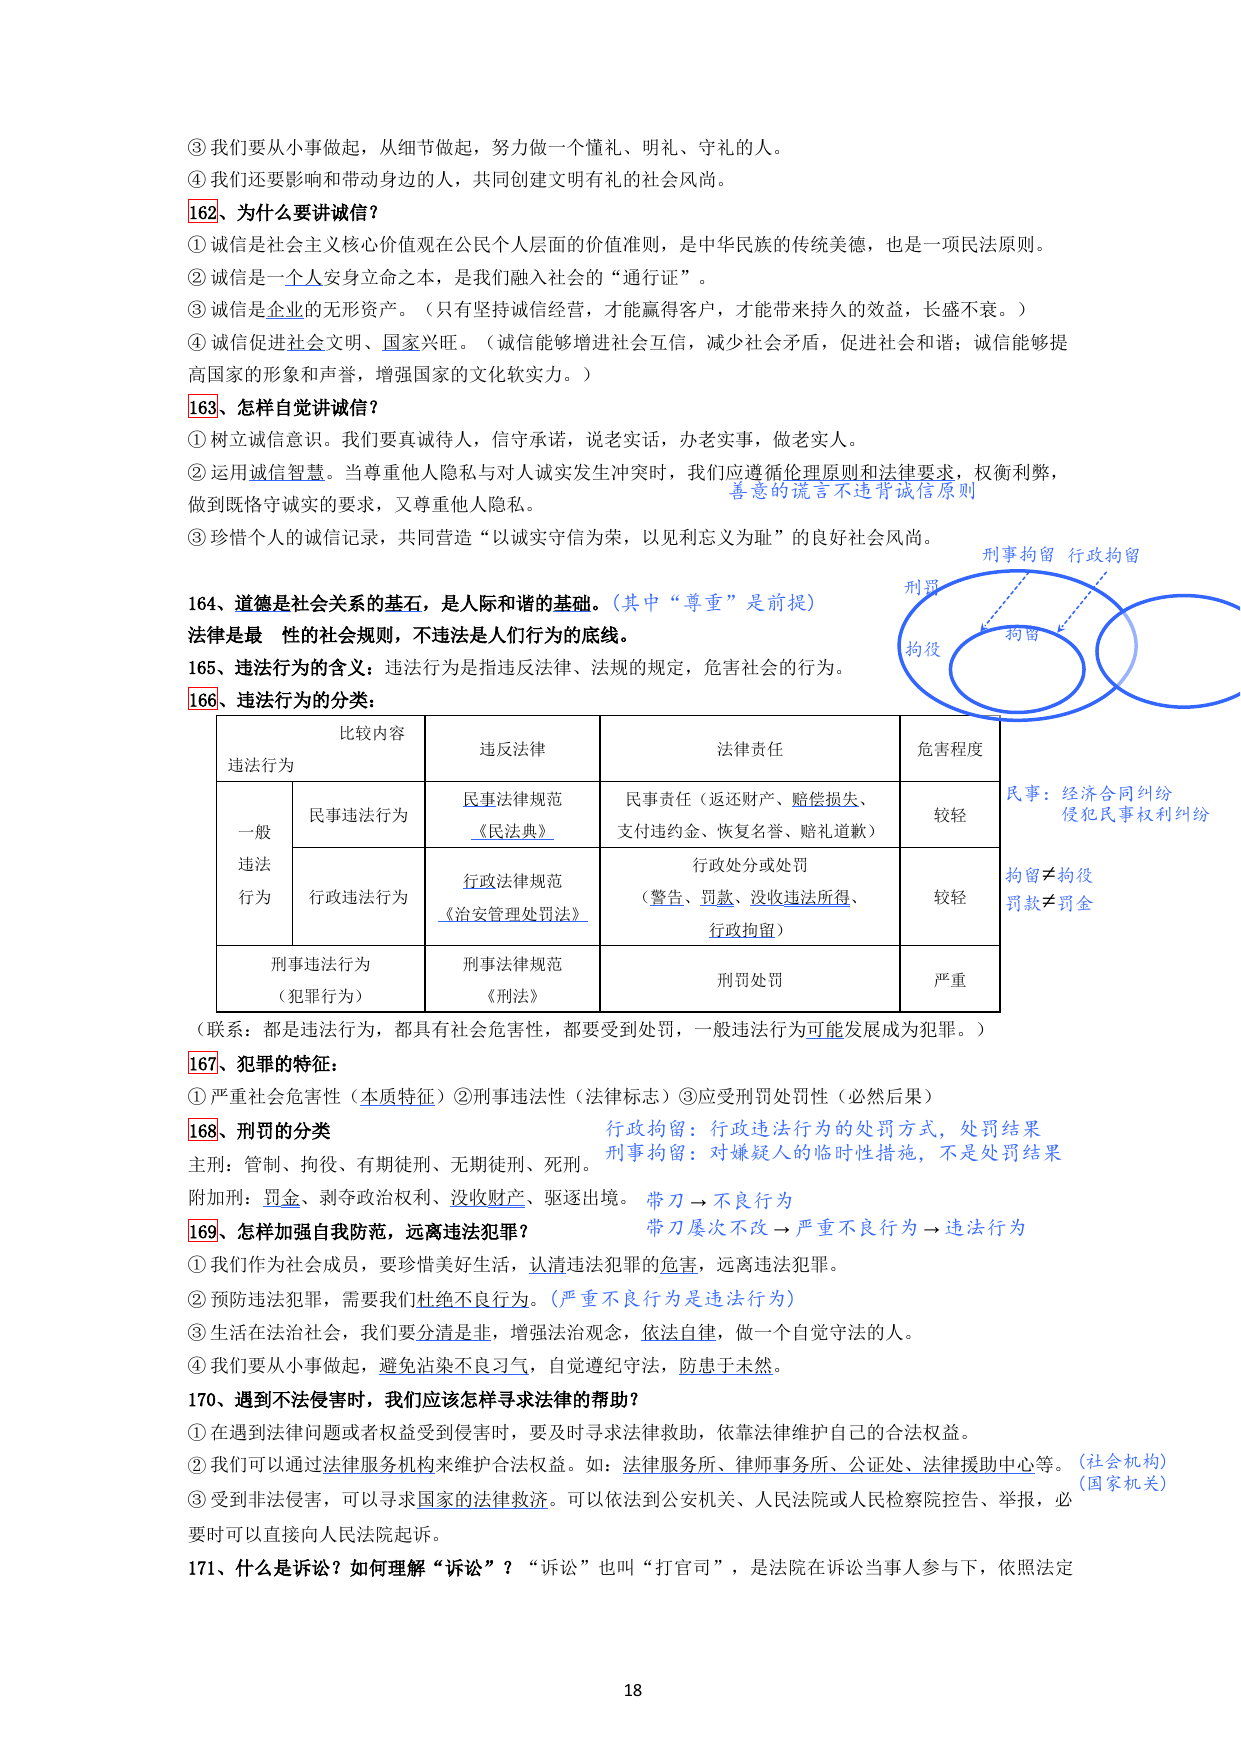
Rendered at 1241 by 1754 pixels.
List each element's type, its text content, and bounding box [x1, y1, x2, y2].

text 165、违法行为的含义：违法行为是指违反法律、法规的规定，危害社会的行为。 [187, 650, 911, 682]
table_cell 刑事法律规范 《刑法》 [426, 946, 599, 1011]
table_header 法律责任 [601, 716, 899, 781]
text 166、违法行为的分类： [187, 682, 963, 715]
table_cell 一般 违法 行为 [217, 782, 292, 945]
text 162、为什么要讲诚信？ [187, 195, 1069, 227]
text 主刑：管制、拘役、有期徒刑、无期徒刑、死刑。 [187, 1147, 1074, 1179]
table_header 比较内容 违法行为 [217, 716, 424, 781]
text 163、怎样自觉讲诚信？ [187, 390, 1069, 422]
text 170、遇到不法侵害时，我们应该怎样寻求法律的帮助？ [187, 1382, 1074, 1414]
text ①严重社会危害性（本质特征）②刑事违法性（法律标志）③应受刑罚处罚性（必然后果） [187, 1080, 1074, 1112]
text ④我们要从小事做起，避免沾染不良习气，自觉遵纪守法，防患于未然。 [187, 1348, 1074, 1381]
text 169、怎样加强自我防范，远离违法犯罪？ [187, 1214, 1074, 1246]
table_cell 较轻 [901, 782, 999, 847]
text 168、刑罚的分类 [187, 1113, 1074, 1146]
text ①树立诚信意识。我们要真诚待人，信守承诺，说老实话，办老实事，做老实人。 [187, 422, 1069, 455]
text ③诚信是企业的无形资产。（只有坚持诚信经营，才能赢得客户，才能带来持久的效益，长盛不衰。） [187, 292, 1069, 325]
text ①诚信是社会主义核心价值观在公民个人层面的价值准则，是中华民族的传统美德，也是一项民法原则。 [187, 227, 1069, 260]
text 167、犯罪的特征： [187, 1046, 1074, 1078]
text ④我们还要影响和带动身边的人，共同创建文明有礼的社会风尚。 [187, 162, 1069, 195]
text ②预防违法犯罪，需要我们杜绝不良行为。(严重不良行为是违法行为) [187, 1281, 1074, 1314]
text 附加刑：罚金、剥夺政治权利、没收财产、驱逐出境。 [187, 1180, 1074, 1213]
text ③受到非法侵害，可以寻求国家的法律救济。可以依法到公安机关、人民法院或人民检察院控告、举报，必要时可以直接向人民法院起诉。 [187, 1483, 1074, 1549]
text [187, 1550, 1074, 1583]
text ②运用诚信智慧。当尊重他人隐私与对人诚实发生冲突时，我们应遵循伦理原则和法律要求，权衡利弊，做到既恪守诚实的要求，又尊重他人隐私。 [187, 455, 1069, 520]
table_header 危害程度 [901, 716, 999, 781]
text ④诚信促进社会文明、国家兴旺。（诚信能够增进社会互信，减少社会矛盾，促进社会和谐；诚信能够提高国家的形象和声誉，增强国家的文化软实力。） [187, 325, 1069, 390]
table_cell 民事责任（返还财产、赔偿损失、 支付违约金、恢复名誉、赔礼道歉） [601, 782, 899, 847]
table_cell 刑事违法行为 （犯罪行为） [217, 946, 424, 1011]
text ③生活在法治社会，我们要分清是非，增强法治观念，依法自律，做一个自觉守法的人。 [187, 1315, 1074, 1347]
text ①在遇到法律问题或者权益受到侵害时，要及时寻求法律救助，依靠法律维护自己的合法权益。 [187, 1415, 1074, 1448]
text ②诚信是一个人安身立命之本，是我们融入社会的“通行证”。 [187, 260, 1069, 292]
text ③我们要从小事做起，从细节做起，努力做一个懂礼、明礼、守礼的人。 [187, 130, 1069, 162]
table_cell 行政法律规范 《治安管理处罚法》 [426, 848, 599, 945]
table_cell 行政处分或处罚 （警告、罚款、没收违法所得、 行政拘留） [601, 848, 899, 945]
table_cell 民事法律规范 《民法典》 [426, 782, 599, 847]
table_cell 民事违法行为 [293, 782, 424, 847]
text ③珍惜个人的诚信记录，共同营造“以诚实守信为荣，以见利忘义为耻”的良好社会风尚。 [187, 520, 1069, 552]
table_header 违反法律 [426, 716, 599, 781]
table_cell 刑罚处罚 [601, 946, 899, 1011]
text 法律是最刚性的社会规则，不违法是人们行为的底线。 [187, 617, 905, 650]
text ①我们作为社会成员，要珍惜美好生活，认清违法犯罪的危害，远离违法犯罪。 [187, 1248, 1074, 1280]
table_cell 行政违法行为 [293, 848, 424, 945]
text ②我们可以通过法律服务机构来维护合法权益。如：法律服务所、律师事务所、公证处、法律援助中心等。 [187, 1449, 1074, 1481]
table_cell 较轻 [901, 848, 999, 945]
text 164、道德是社会关系的基石，是人际和谐的基础。(其中“尊重”是前提) [187, 585, 936, 617]
table_cell 严重 [901, 946, 999, 1011]
text （联系：都是违法行为，都具有社会危害性，都要受到处罚，一般违法行为可能发展成为犯罪。） [187, 1012, 1074, 1045]
